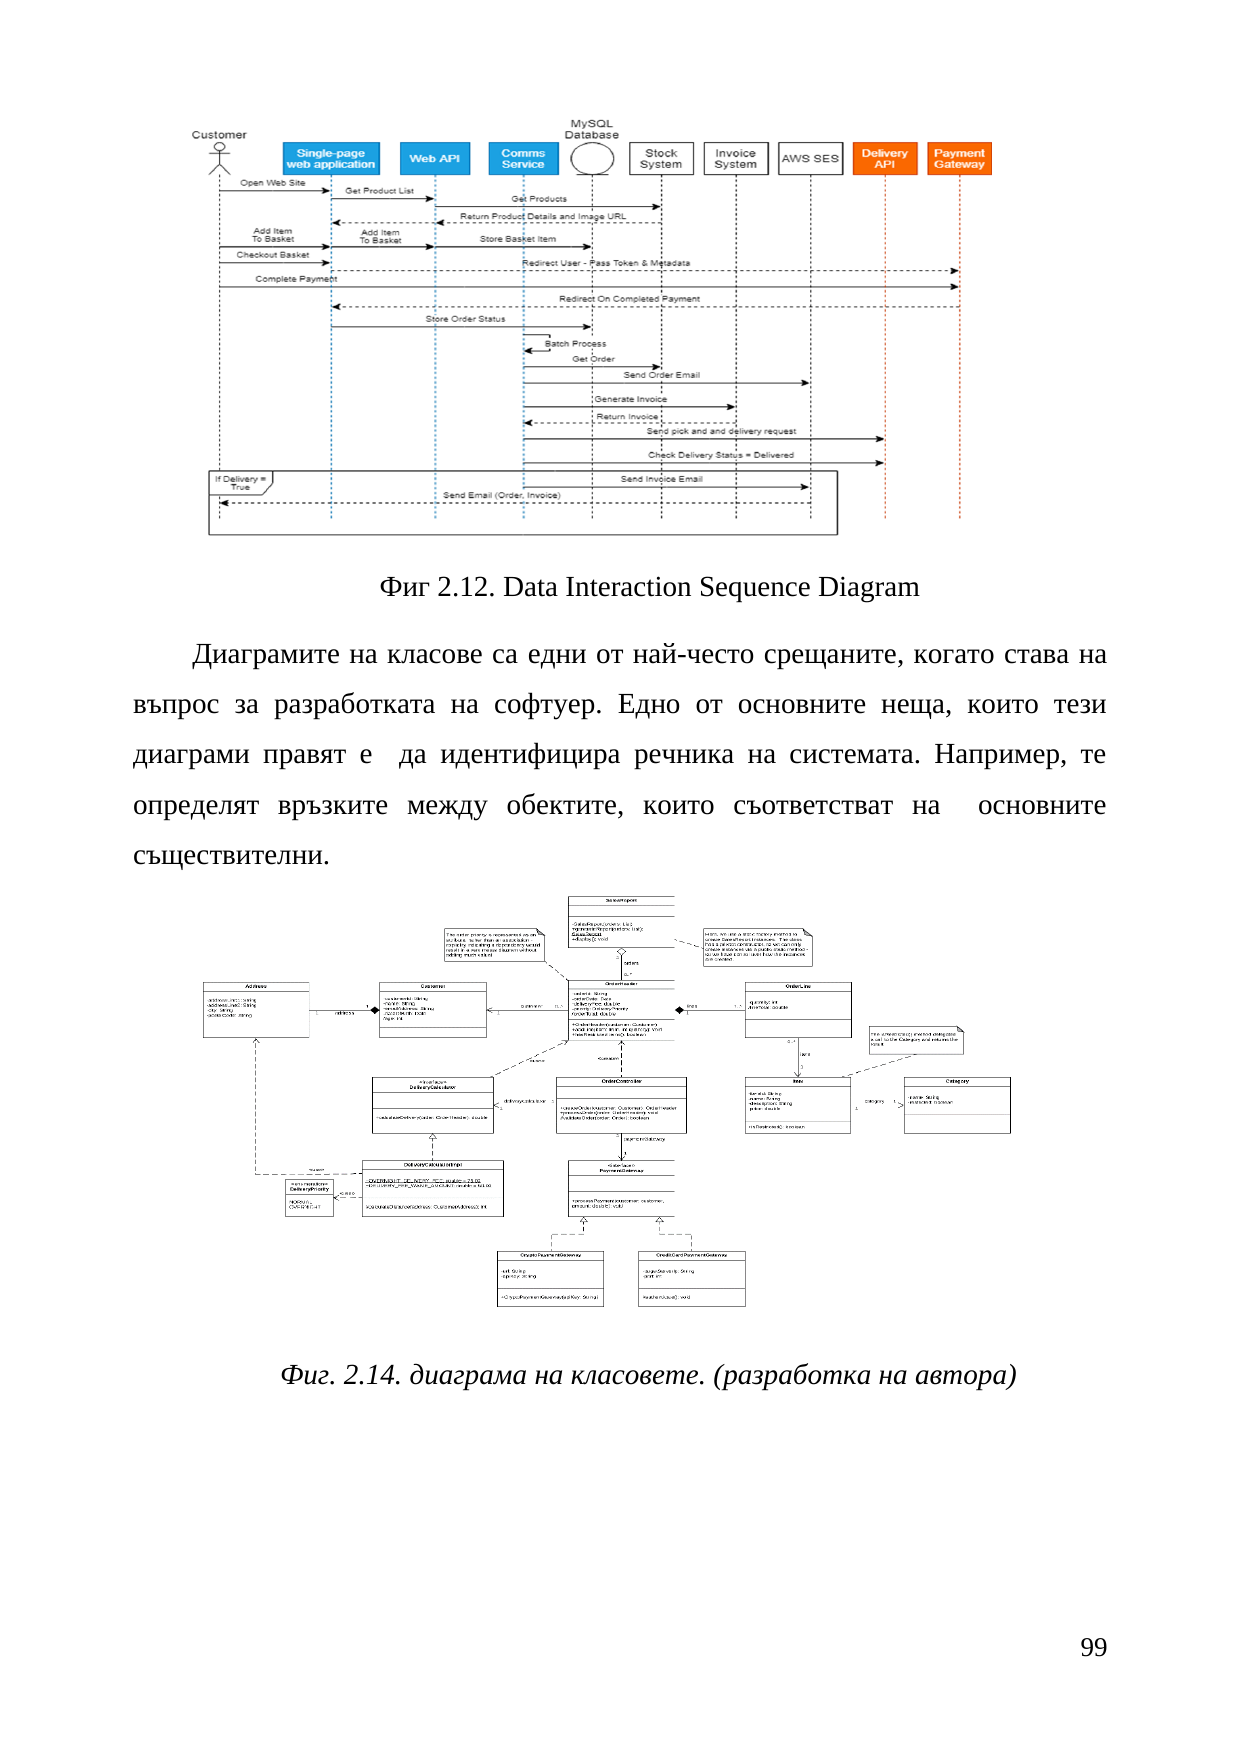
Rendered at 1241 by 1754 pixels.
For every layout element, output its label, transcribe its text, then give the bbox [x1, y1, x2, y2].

picture [192, 887, 1022, 1316]
picture [192, 118, 992, 536]
text Фиг 2.12. Data Interaction Sequence Diagram [133, 569, 1107, 602]
title Фиг. 2.14. диаграма на класовете. (разработка на автора) [133, 1357, 1107, 1391]
text Диаграмите на класове са едни от най-често срещаните, когато става на въпрос за разработката на софтуер. Едно от основните неща, които тези диаграми правят е да идентифицира речника на системата. Например, те определят връзките между обектите, които съответстват на основните съществителни. [133, 636, 1107, 871]
